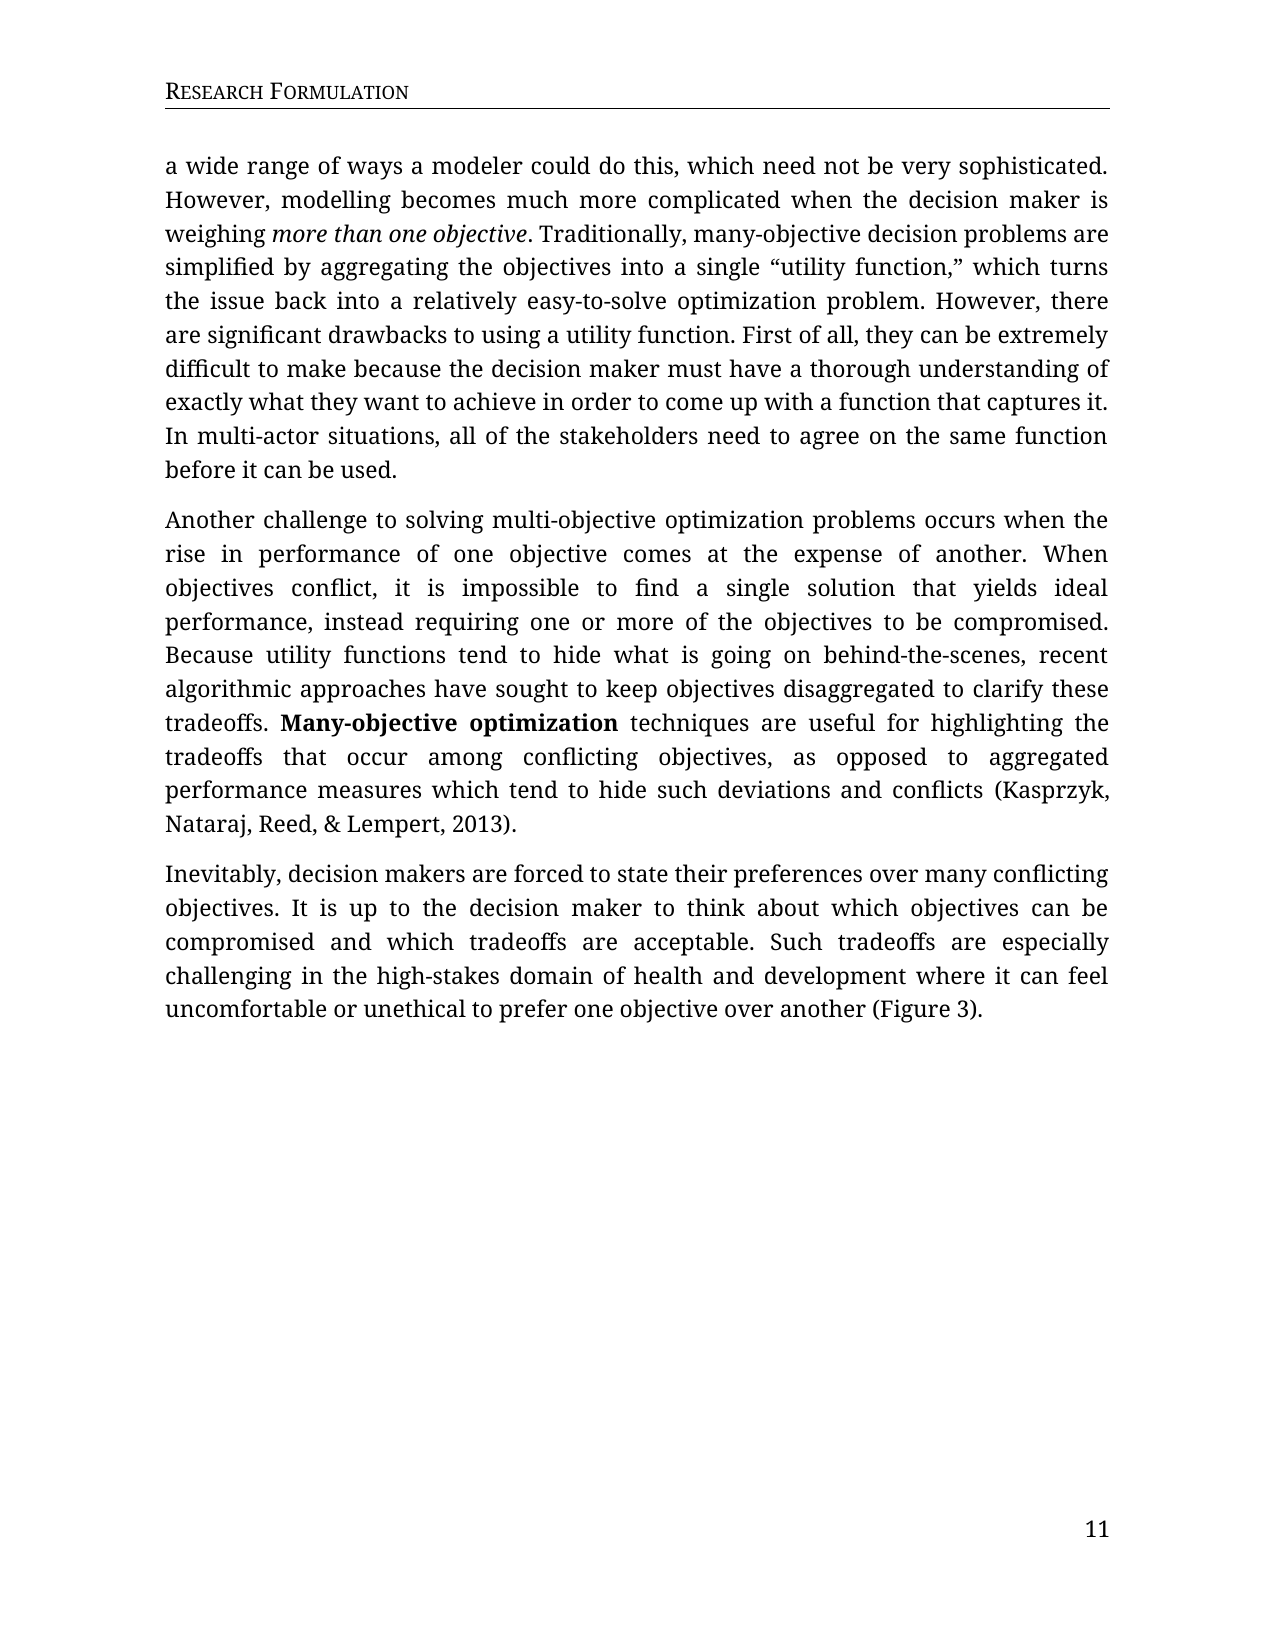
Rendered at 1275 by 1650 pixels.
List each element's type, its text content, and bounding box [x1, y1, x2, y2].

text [165, 150, 1110, 485]
text Inevitably, decision makers are forced to state their preferences over many conflicting objectives. It is up to the decision maker to think about which objectives can be compromised and which tradeoffs are acceptable. Such tradeoffs are especially challenging in the high-stakes domain of health and development where it can feel uncomfortable or unethical to prefer one objective over another (Figure 3). [165, 858, 1110, 1024]
text Another challenge to solving multi-objective optimization problems occurs when the rise in performance of one objective comes at the expense of another. When objectives conflict, it is impossible to find a single solution that yields ideal performance, instead requiring one or more of the objectives to be compromised. Because utility functions tend to hide what is going on behind-the-scenes, recent algorithmic approaches have sought to keep objectives disaggregated to clarify these tradeoffs. Many-objective optimization techniques are useful for highlighting the tradeoffs that occur among conflicting objectives, as opposed to aggregated performance measures which tend to hide such deviations and conflicts (Kasprzyk, Nataraj, Reed, & Lempert, 2013). [165, 504, 1110, 839]
